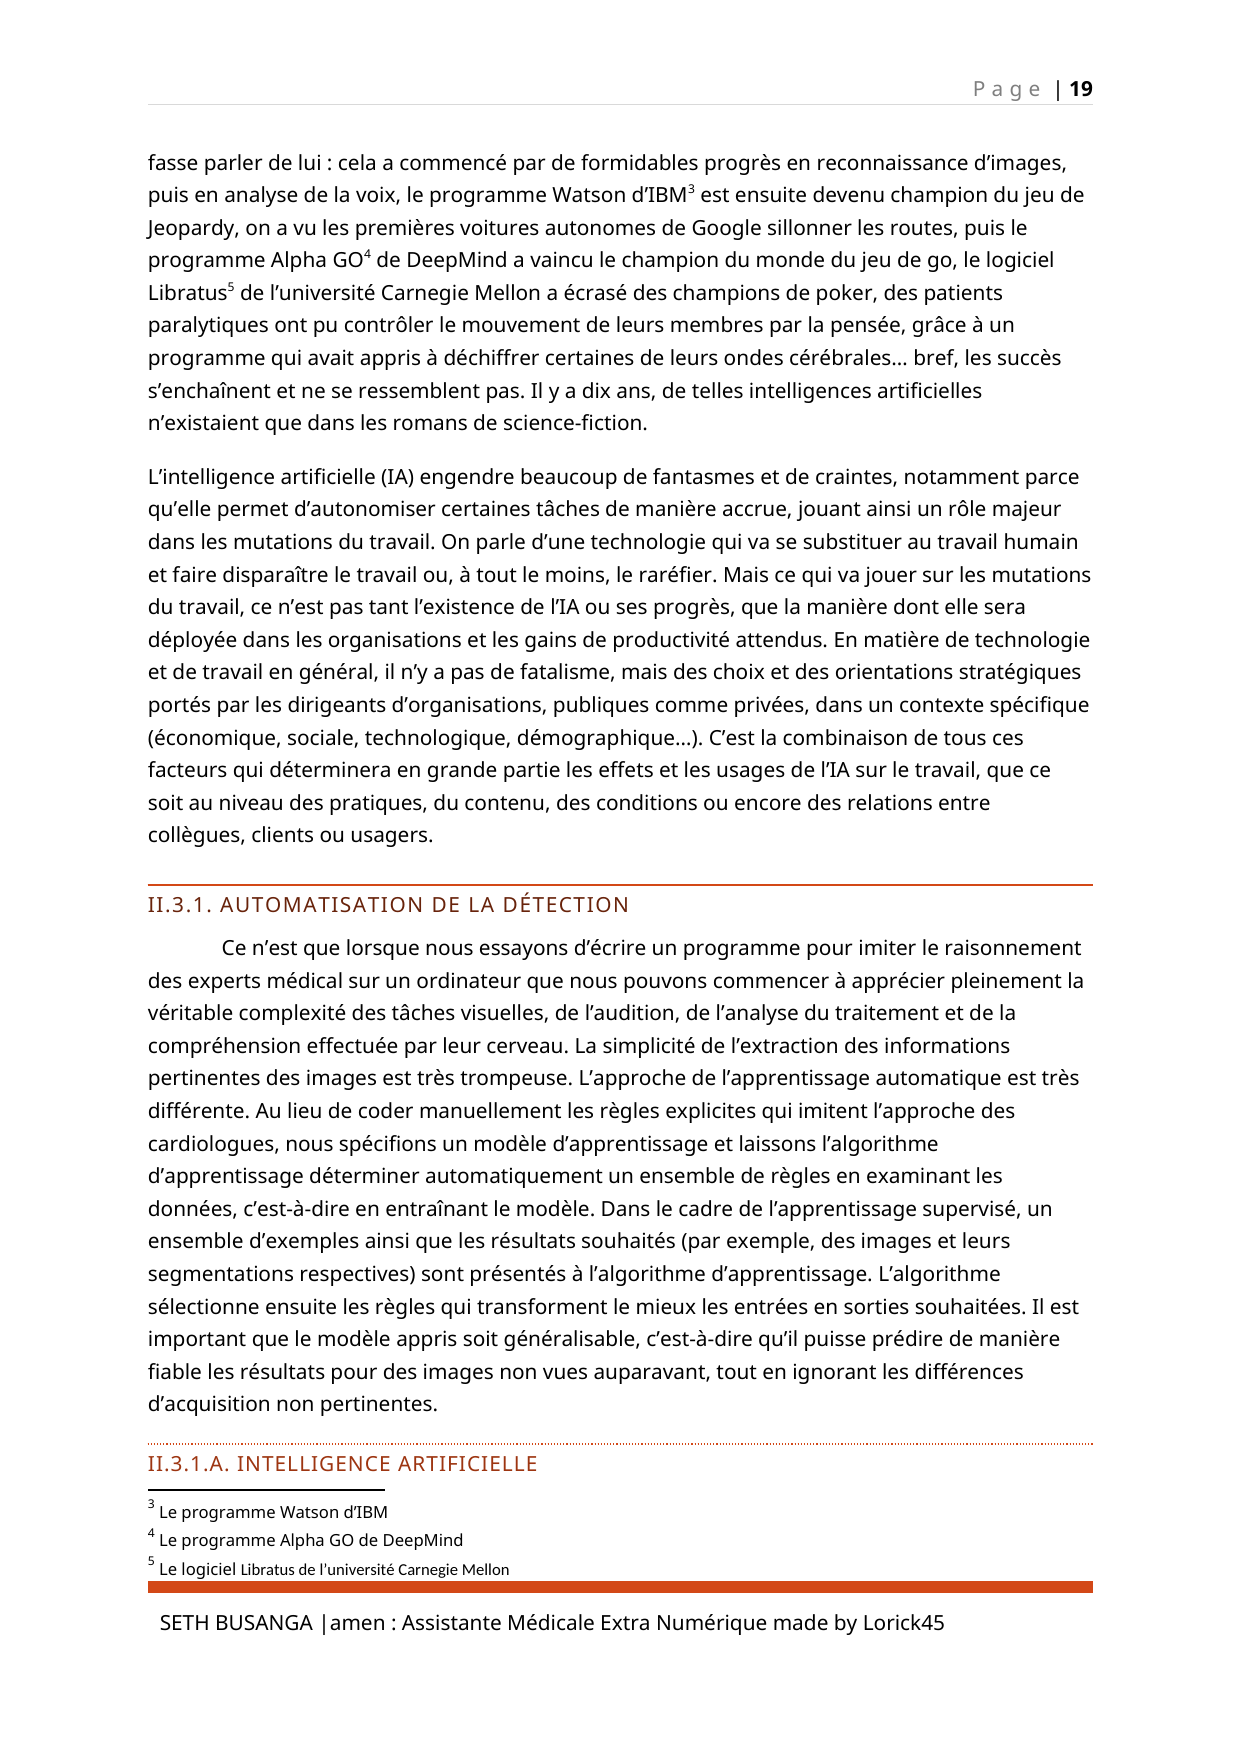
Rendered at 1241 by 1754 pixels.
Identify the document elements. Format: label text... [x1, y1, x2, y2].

subtitle II.3.1. Automatisation de la détection [148, 886, 1093, 918]
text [148, 148, 1093, 437]
subtitle II.3.1.A. intelligence artificielle [148, 1443, 1093, 1477]
text Ce n’est que lorsque nous essayons d’écrire un programme pour imiter le raisonnement des experts médical sur un ordinateur que nous pouvons commencer à apprécier pleinement la véritable complexité des tâches visuelles, de l’audition, de l’analyse du traitement et de la compréhension effectuée par leur cerveau. La simplicité de l’extraction des informations pertinentes des images est très trompeuse. L’approche de l’apprentissage automatique est très différente. Au lieu de coder manuellement les règles explicites qui imitent l’approche des cardiologues, nous spécifions un modèle d’apprentissage et laissons l’algorithme d’apprentissage déterminer automatiquement un ensemble de règles en examinant les données, c’est-à-dire en entraînant le modèle. Dans le cadre de l’apprentissage supervisé, un ensemble d’exemples ainsi que les résultats souhaités (par exemple, des images et leurs segmentations respectives) sont présentés à l’algorithme d’apprentissage. L’algorithme sélectionne ensuite les règles qui transforment le mieux les entrées en sorties souhaitées. Il est important que le modèle appris soit généralisable, c’est-à-dire qu’il puisse prédire de manière fiable les résultats pour des images non vues auparavant, tout en ignorant les différences d’acquisition non pertinentes. [148, 933, 1093, 1418]
text L’intelligence artificielle (IA) engendre beaucoup de fantasmes et de craintes, notamment parce qu’elle permet d’autonomiser certaines tâches de manière accrue, jouant ainsi un rôle majeur dans les mutations du travail. On parle d’une technologie qui va se substituer au travail humain et faire disparaître le travail ou, à tout le moins, le raréfier. Mais ce qui va jouer sur les mutations du travail, ce n’est pas tant l’existence de l’IA ou ses progrès, que la manière dont elle sera déployée dans les organisations et les gains de productivité attendus. En matière de technologie et de travail en général, il n’y a pas de fatalisme, mais des choix et des orientations stratégiques portés par les dirigeants d’organisations, publiques comme privées, dans un contexte spécifique (économique, sociale, technologique, démographique…). C’est la combinaison de tous ces facteurs qui déterminera en grande partie les effets et les usages de l’IA sur le travail, que ce soit au niveau des pratiques, du contenu, des conditions ou encore des relations entre collègues, clients ou usagers. [148, 462, 1093, 849]
